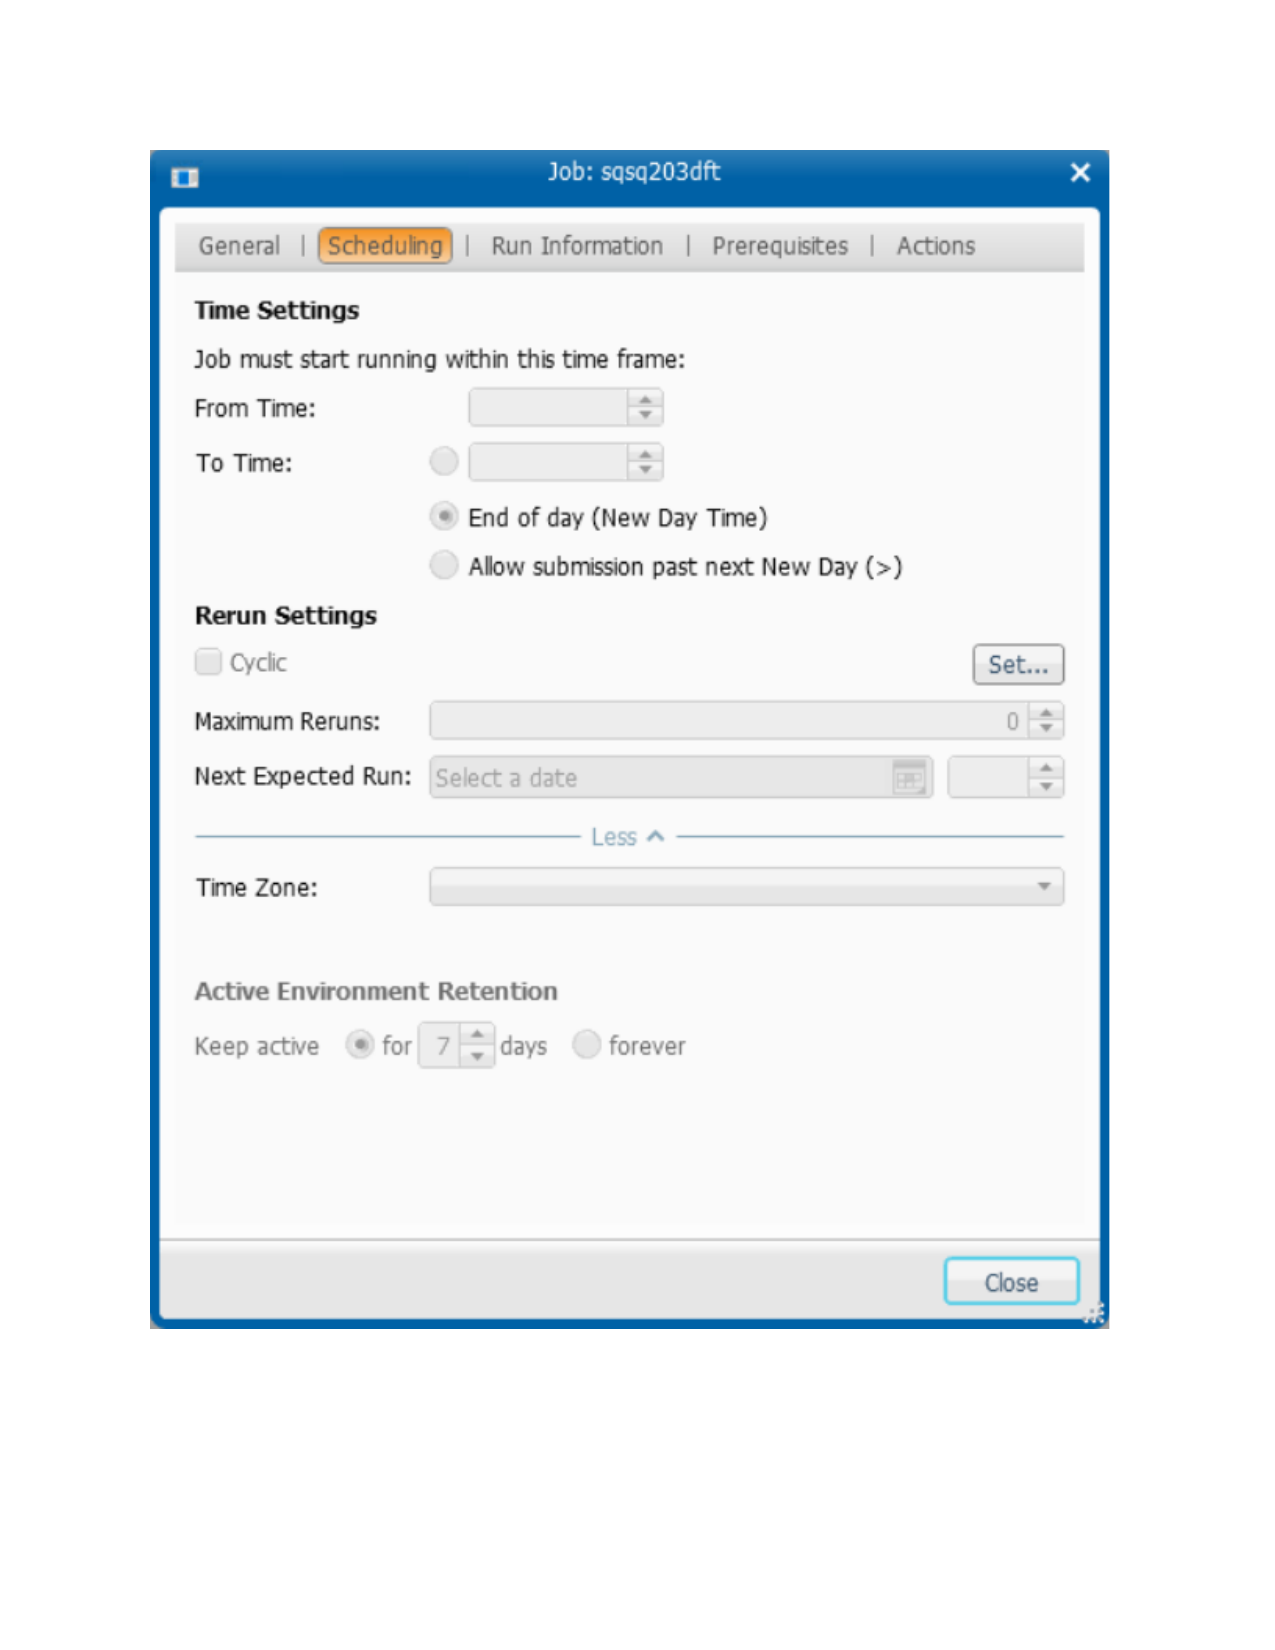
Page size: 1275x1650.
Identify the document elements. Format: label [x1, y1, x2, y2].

picture [150, 150, 1110, 1329]
